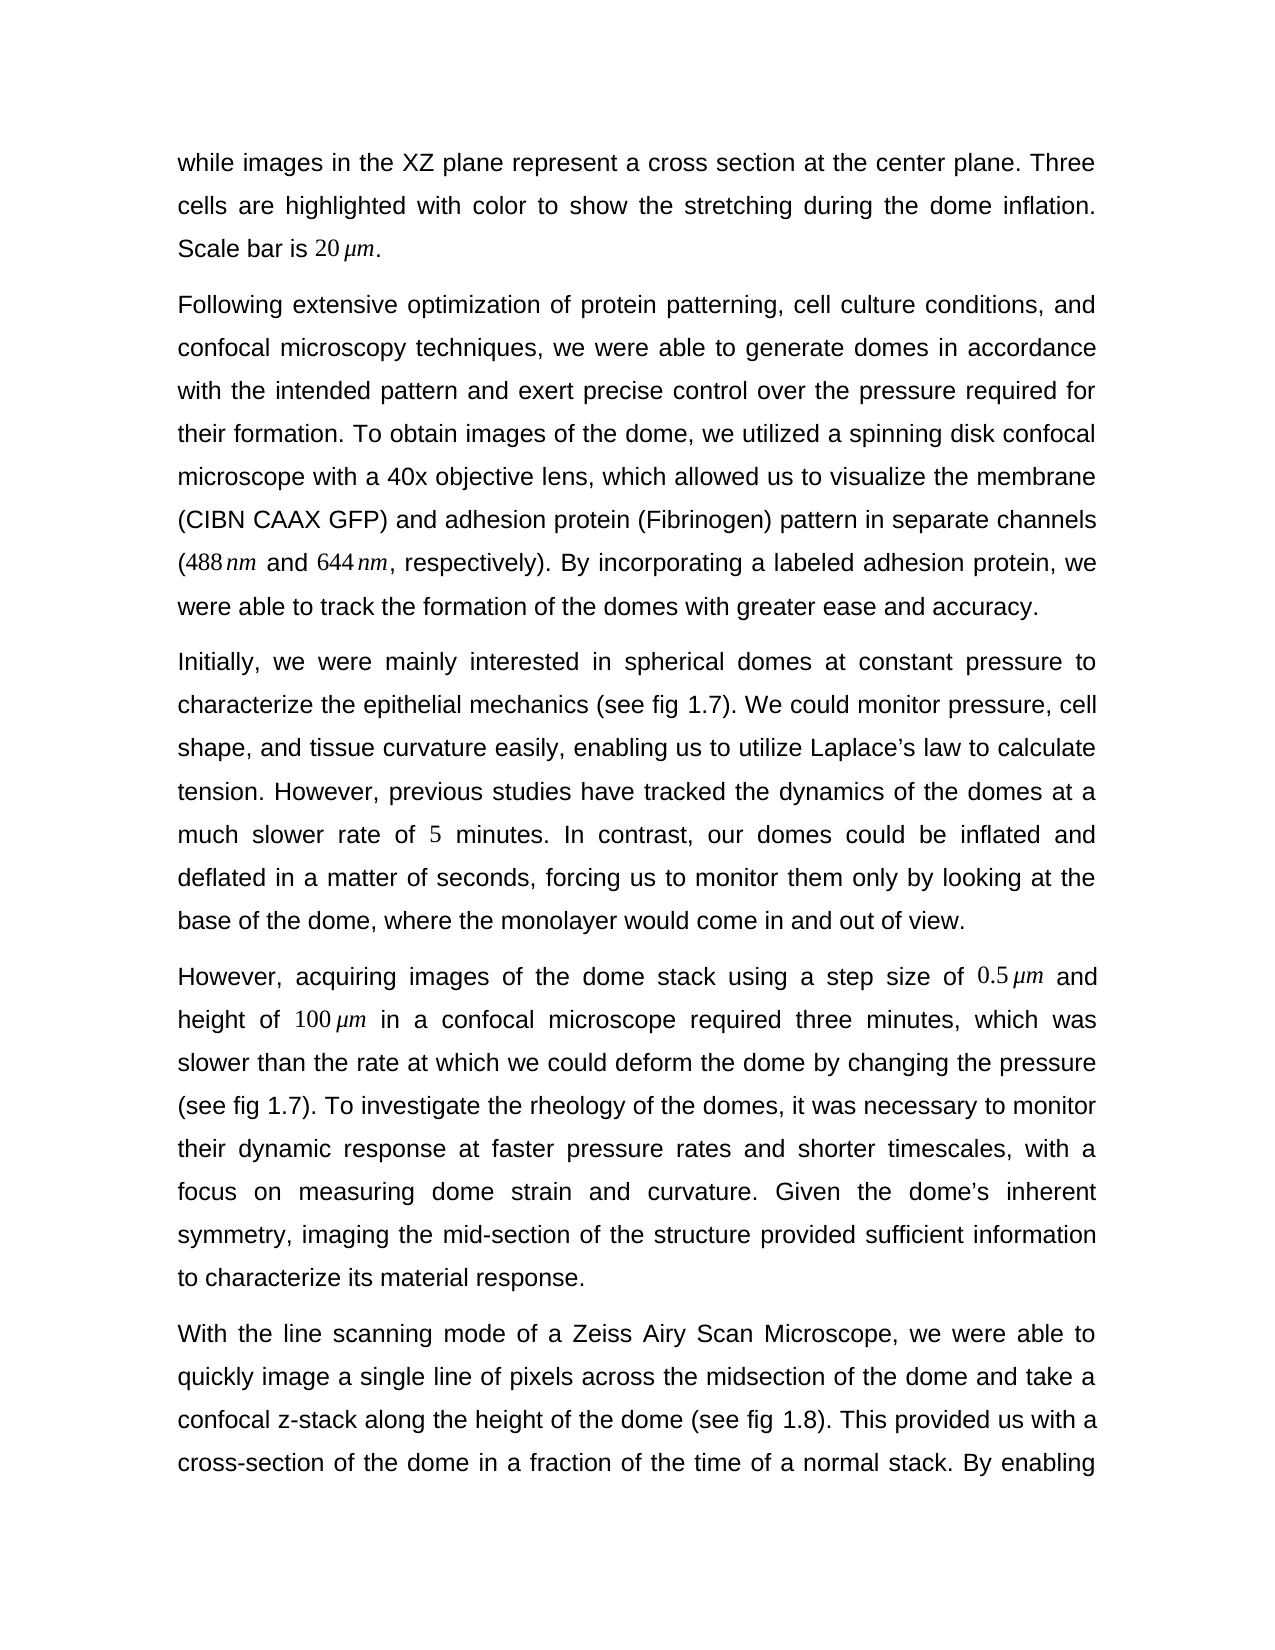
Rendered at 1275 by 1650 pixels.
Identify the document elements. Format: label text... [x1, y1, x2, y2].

text Following extensive optimization of protein patterning, cell culture conditions, and confocal microscopy techniques, we were able to generate domes in accordance with the intended pattern and exert precise control over the pressure required for their formation. To obtain images of the dome, we utilized a spinning disk confocal microscope with a 40x objective lens, which allowed us to visualize the membrane (CIBN CAAX GFP) and adhesion protein (Fibrinogen) pattern in separate channels ( and , respectively). By incorporating a labeled adhesion protein, we were able to track the formation of the domes with greater ease and accuracy. [177, 289, 1098, 620]
text However, acquiring images of the dome stack using a step size of and height of in a confocal microscope required three minutes, which was slower than the rate at which we could deform the dome by changing the pressure (see fig 1.7). To investigate the rheology of the domes, it was necessary to monitor their dynamic response at faster pressure rates and shorter timescales, with a focus on measuring dome strain and curvature. Given the dome’s inherent symmetry, imaging the mid-section of the structure provided sufficient information to characterize its material response. [177, 961, 1098, 1292]
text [177, 1319, 1098, 1477]
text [177, 148, 1098, 263]
text Initially, we were mainly interested in spherical domes at constant pressure to characterize the epithelial mechanics (see fig 1.7). We could monitor pressure, cell shape, and tissue curvature easily, enabling us to utilize Laplace’s law to calculate tension. However, previous studies have tracked the dynamics of the domes at a much slower rate of minutes. In contrast, our domes could be inflated and deflated in a matter of seconds, forcing us to monitor them only by looking at the base of the dome, where the monolayer would come in and out of view. [177, 647, 1098, 934]
